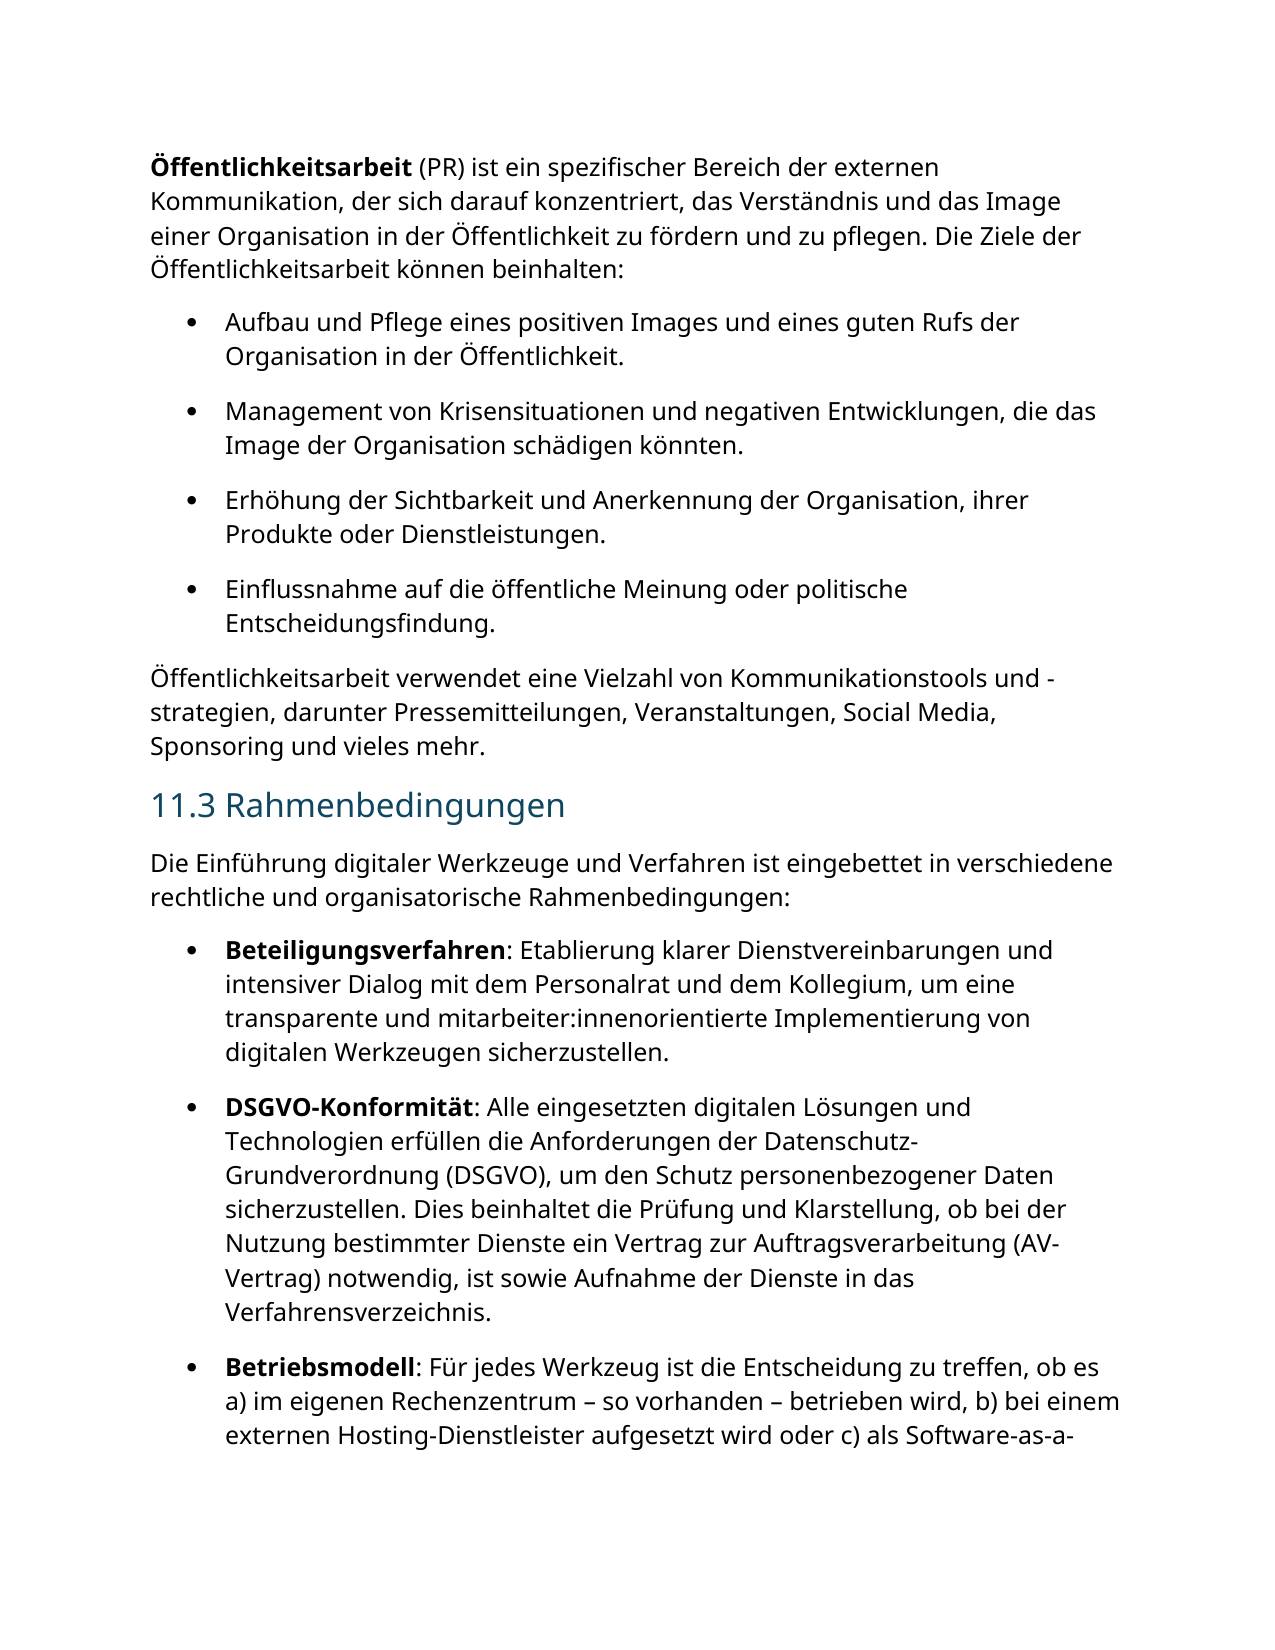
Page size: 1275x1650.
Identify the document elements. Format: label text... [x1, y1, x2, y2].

text Öffentlichkeitsarbeit (PR) ist ein spezifischer Bereich der externen Kommunikation, der sich darauf konzentriert, das Verständnis und das Image einer Organisation in der Öffentlichkeit zu fördern und zu pflegen. Die Ziele der Öffentlichkeitsarbeit können beinhalten: [150, 150, 1125, 286]
list DSGVO-Konformität: Alle eingesetzten digitalen Lösungen und Technologien erfüllen die Anforderungen der Datenschutz-Grundverordnung (DSGVO), um den Schutz personenbezogener Daten sicherzustellen. Dies beinhaltet die Prüfung und Klarstellung, ob bei der Nutzung bestimmter Dienste ein Vertrag zur Auftragsverarbeitung (AV-Vertrag) notwendig, ist sowie Aufnahme der Dienste in das Verfahrensverzeichnis. [187, 1090, 1125, 1328]
list Aufbau und Pflege eines positiven Images und eines guten Rufs der Organisation in der Öffentlichkeit. [187, 305, 1125, 373]
list Einflussnahme auf die öffentliche Meinung oder politische Entscheidungsfindung. [187, 572, 1125, 640]
list Beteiligungsverfahren: Etablierung klarer Dienstvereinbarungen und intensiver Dialog mit dem Personalrat und dem Kollegium, um eine transparente und mitarbeiter:innenorientierte Implementierung von digitalen Werkzeugen sicherzustellen. [187, 933, 1125, 1069]
list Erhöhung der Sichtbarkeit und Anerkennung der Organisation, ihrer Produkte oder Dienstleistungen. [187, 483, 1125, 551]
text Öffentlichkeitsarbeit verwendet eine Vielzahl von Kommunikationstools und -strategien, darunter Pressemitteilungen, Veranstaltungen, Social Media, Sponsoring und vieles mehr. [150, 661, 1125, 763]
text Die Einführung digitaler Werkzeuge und Verfahren ist eingebettet in verschiedene rechtliche und organisatorische Rahmenbedingungen: [150, 846, 1125, 914]
list Management von Krisensituationen und negativen Entwicklungen, die das Image der Organisation schädigen könnten. [187, 394, 1125, 462]
subtitle 11.3 Rahmenbedingungen [150, 782, 1125, 827]
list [187, 1349, 1125, 1451]
